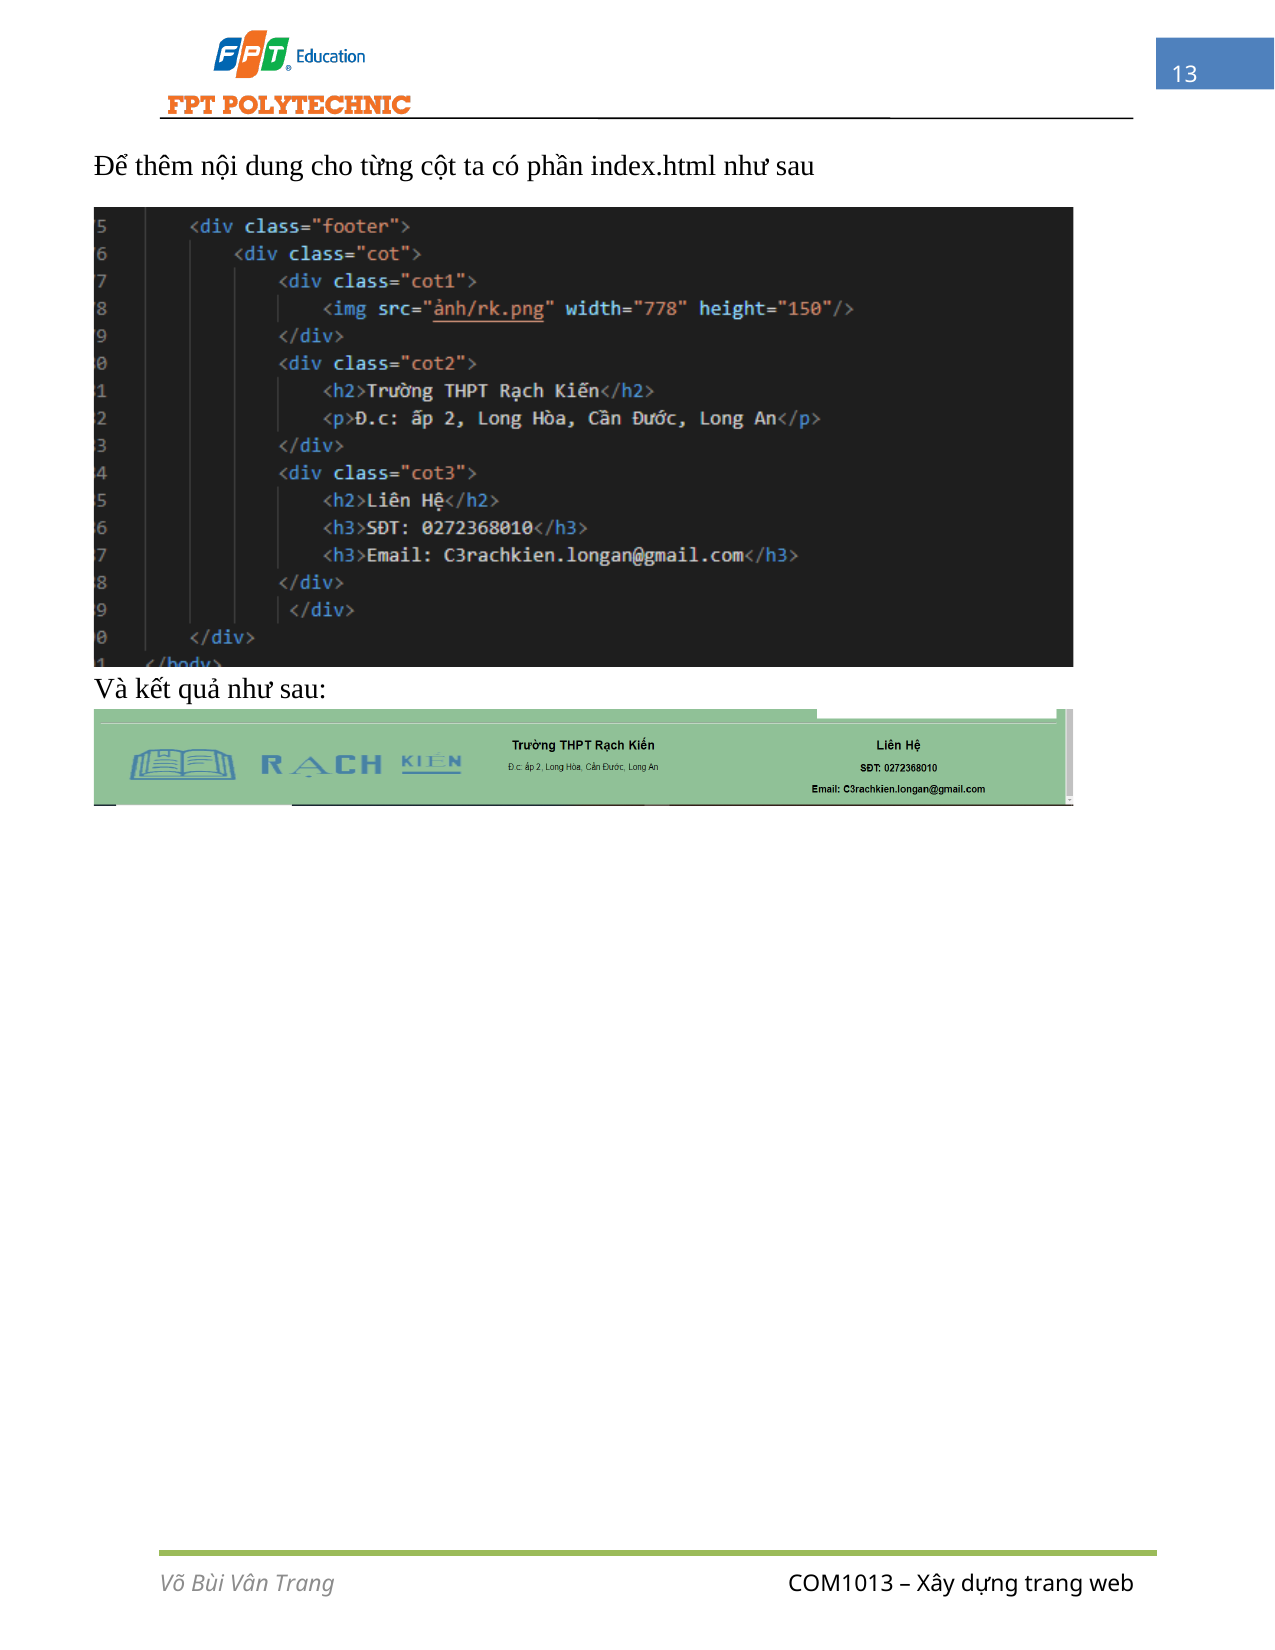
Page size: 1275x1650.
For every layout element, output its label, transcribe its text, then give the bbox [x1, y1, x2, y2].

picture [93, 709, 1074, 806]
picture [159, 22, 419, 122]
list Và kết quả như sau: [56, 671, 1157, 704]
picture [93, 207, 1074, 667]
text Để thêm nội dung cho từng cột ta có phần index.html như sau [56, 148, 1157, 181]
